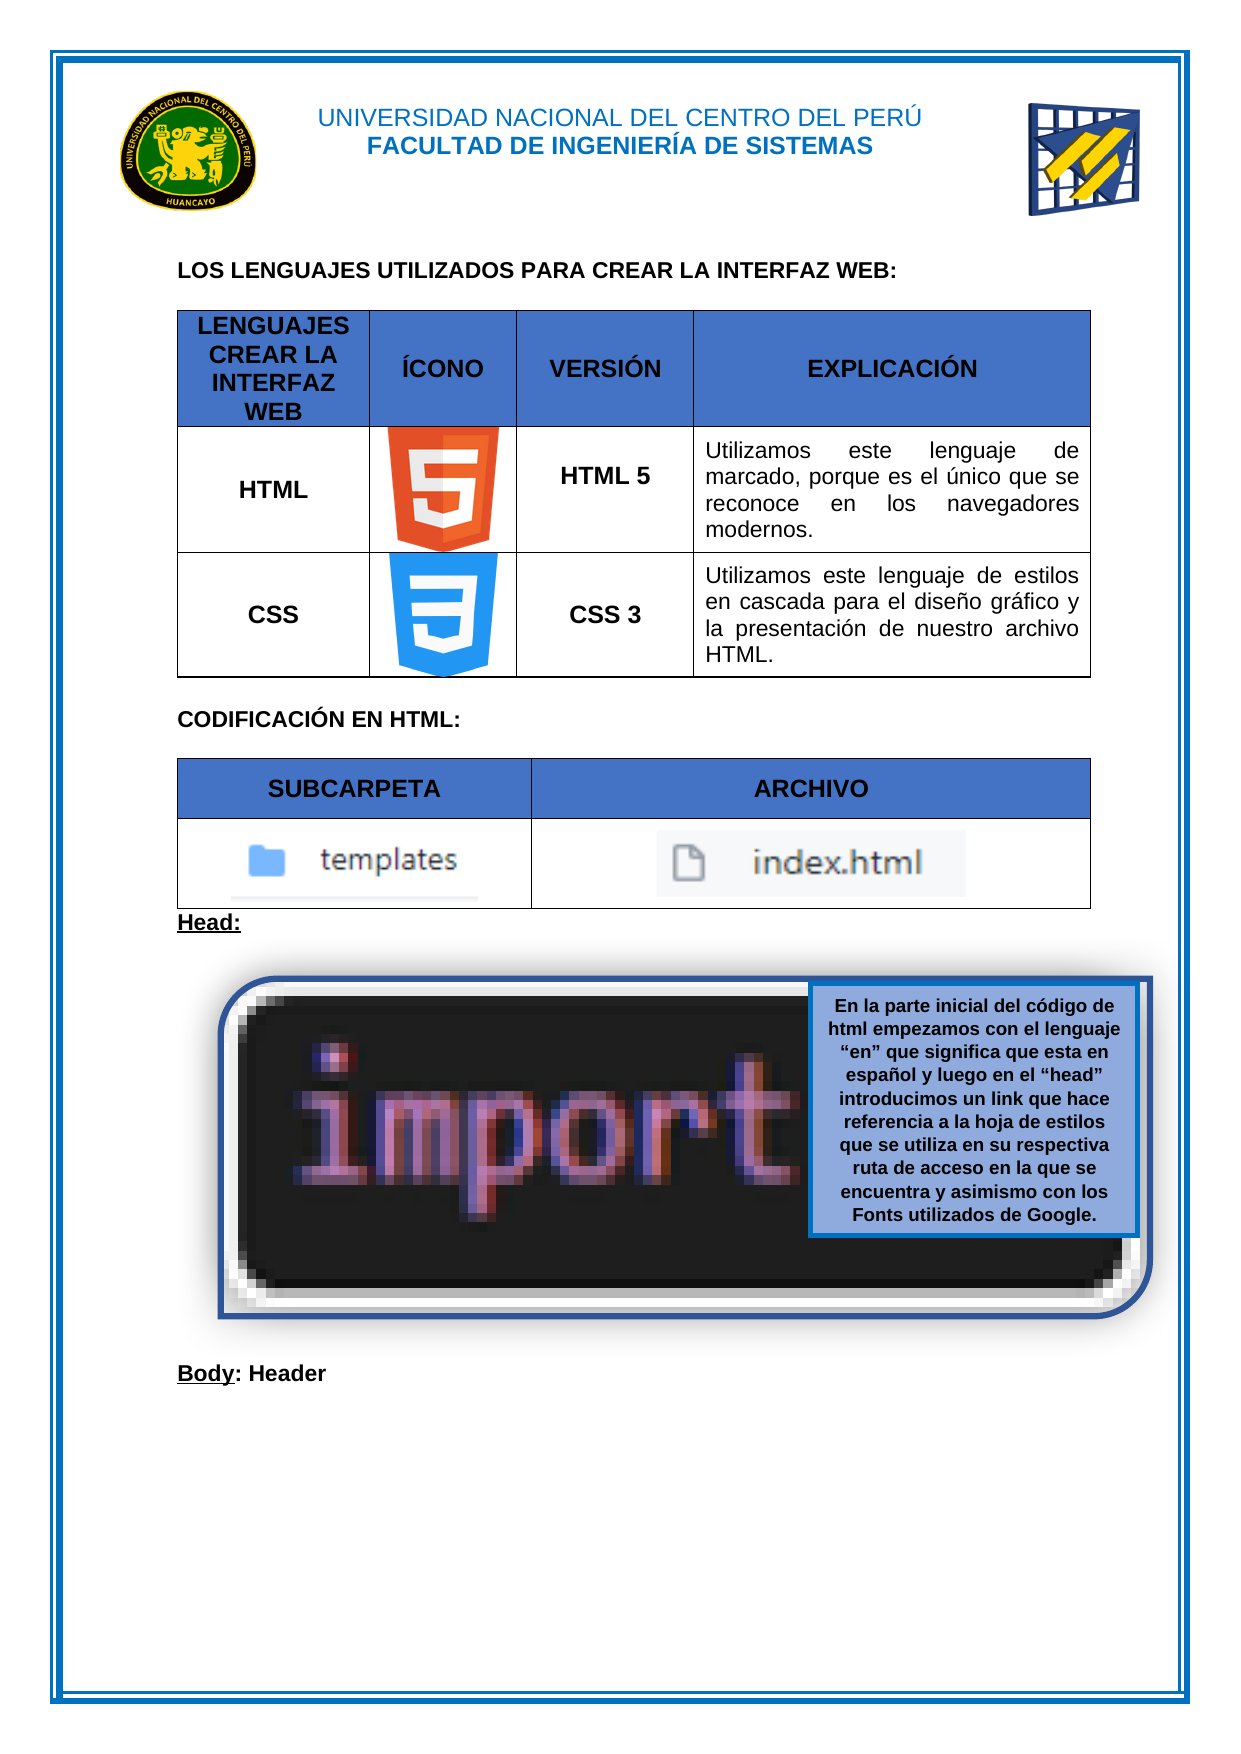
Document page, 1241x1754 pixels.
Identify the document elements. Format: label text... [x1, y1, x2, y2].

table_header VERSIÓN [517, 311, 693, 426]
table_header SUBCARPETA [178, 759, 531, 818]
table_cell [505, 553, 516, 676]
table_cell CSS [178, 553, 369, 676]
picture [230, 825, 479, 902]
table_cell Utilizamos este lenguaje de estilos en cascada para el diseño gráfico y la presentación de nuestro archivo HTML. [694, 553, 1090, 676]
table_header LENGUAJES CREAR LA INTERFAZ WEB [178, 311, 369, 426]
picture [1028, 103, 1140, 216]
text Head: [177, 909, 1063, 935]
table_cell [370, 553, 381, 676]
text LOS LENGUAJES UTILIZADOS PARA CREAR LA INTERFAZ WEB: [177, 257, 1063, 283]
picture [656, 830, 966, 897]
table_header ARCHIVO [532, 759, 1090, 818]
table_cell CSS 3 [517, 553, 693, 676]
table_cell Utilizamos este lenguaje de marcado, porque es el único que se reconoce en los navegadores modernos. [694, 427, 1090, 552]
table_cell [506, 427, 516, 552]
text Body: Header [177, 1360, 1063, 1387]
picture [224, 982, 1146, 1313]
picture [381, 553, 505, 677]
table_header EXPLICACIÓN [694, 311, 1090, 426]
text CODIFICACIÓN EN HTML: [177, 706, 1063, 732]
picture [120, 91, 257, 211]
table_cell HTML 5 [517, 427, 693, 552]
table_cell [178, 819, 531, 908]
table_cell [532, 819, 1090, 908]
table_cell HTML [178, 427, 369, 552]
table_header ÍCONO [370, 311, 516, 426]
table_cell [370, 427, 380, 552]
picture [380, 427, 506, 552]
